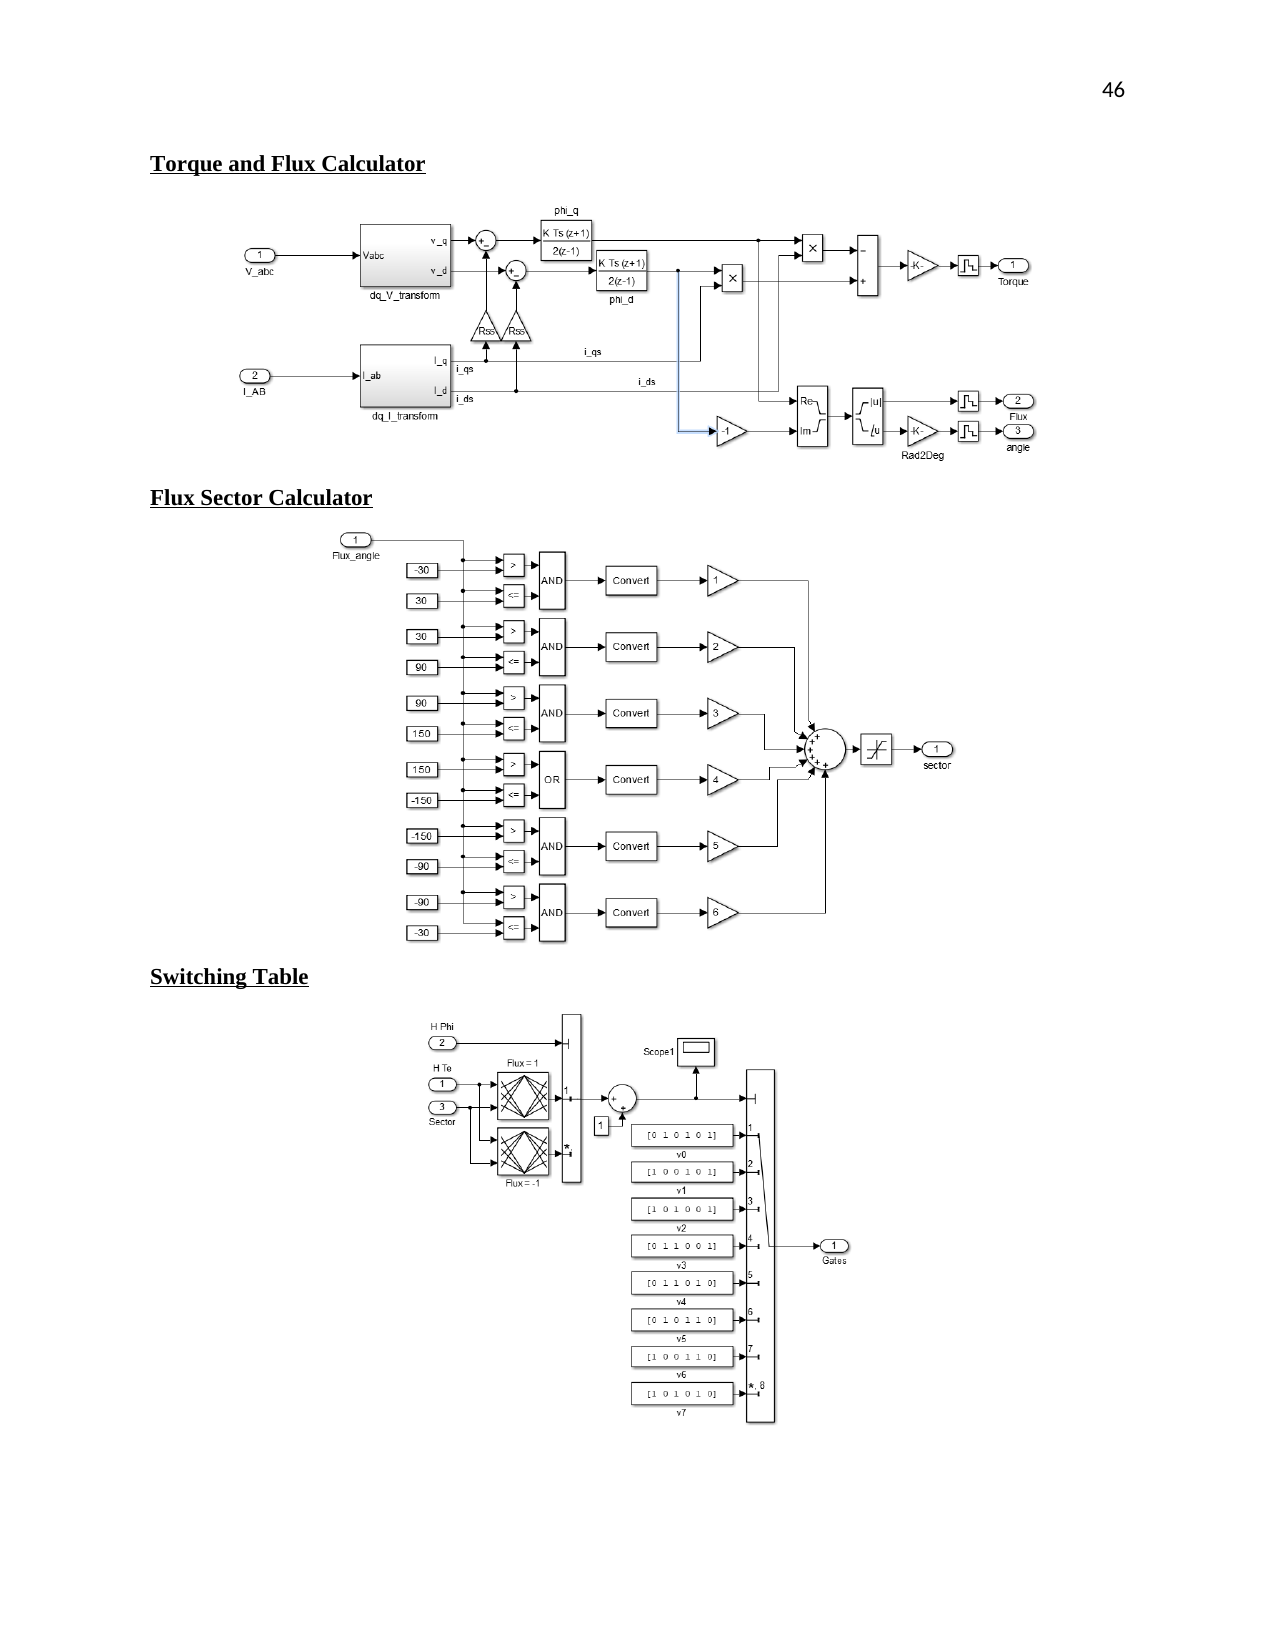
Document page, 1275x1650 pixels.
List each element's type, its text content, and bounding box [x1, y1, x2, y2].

picture [317, 529, 958, 945]
picture [237, 195, 1038, 466]
text Torque and Flux Calculator [150, 150, 1125, 176]
picture [248, 1008, 1027, 1429]
text Switching Table [150, 963, 1125, 989]
text Flux Sector Calculator [150, 484, 1125, 511]
